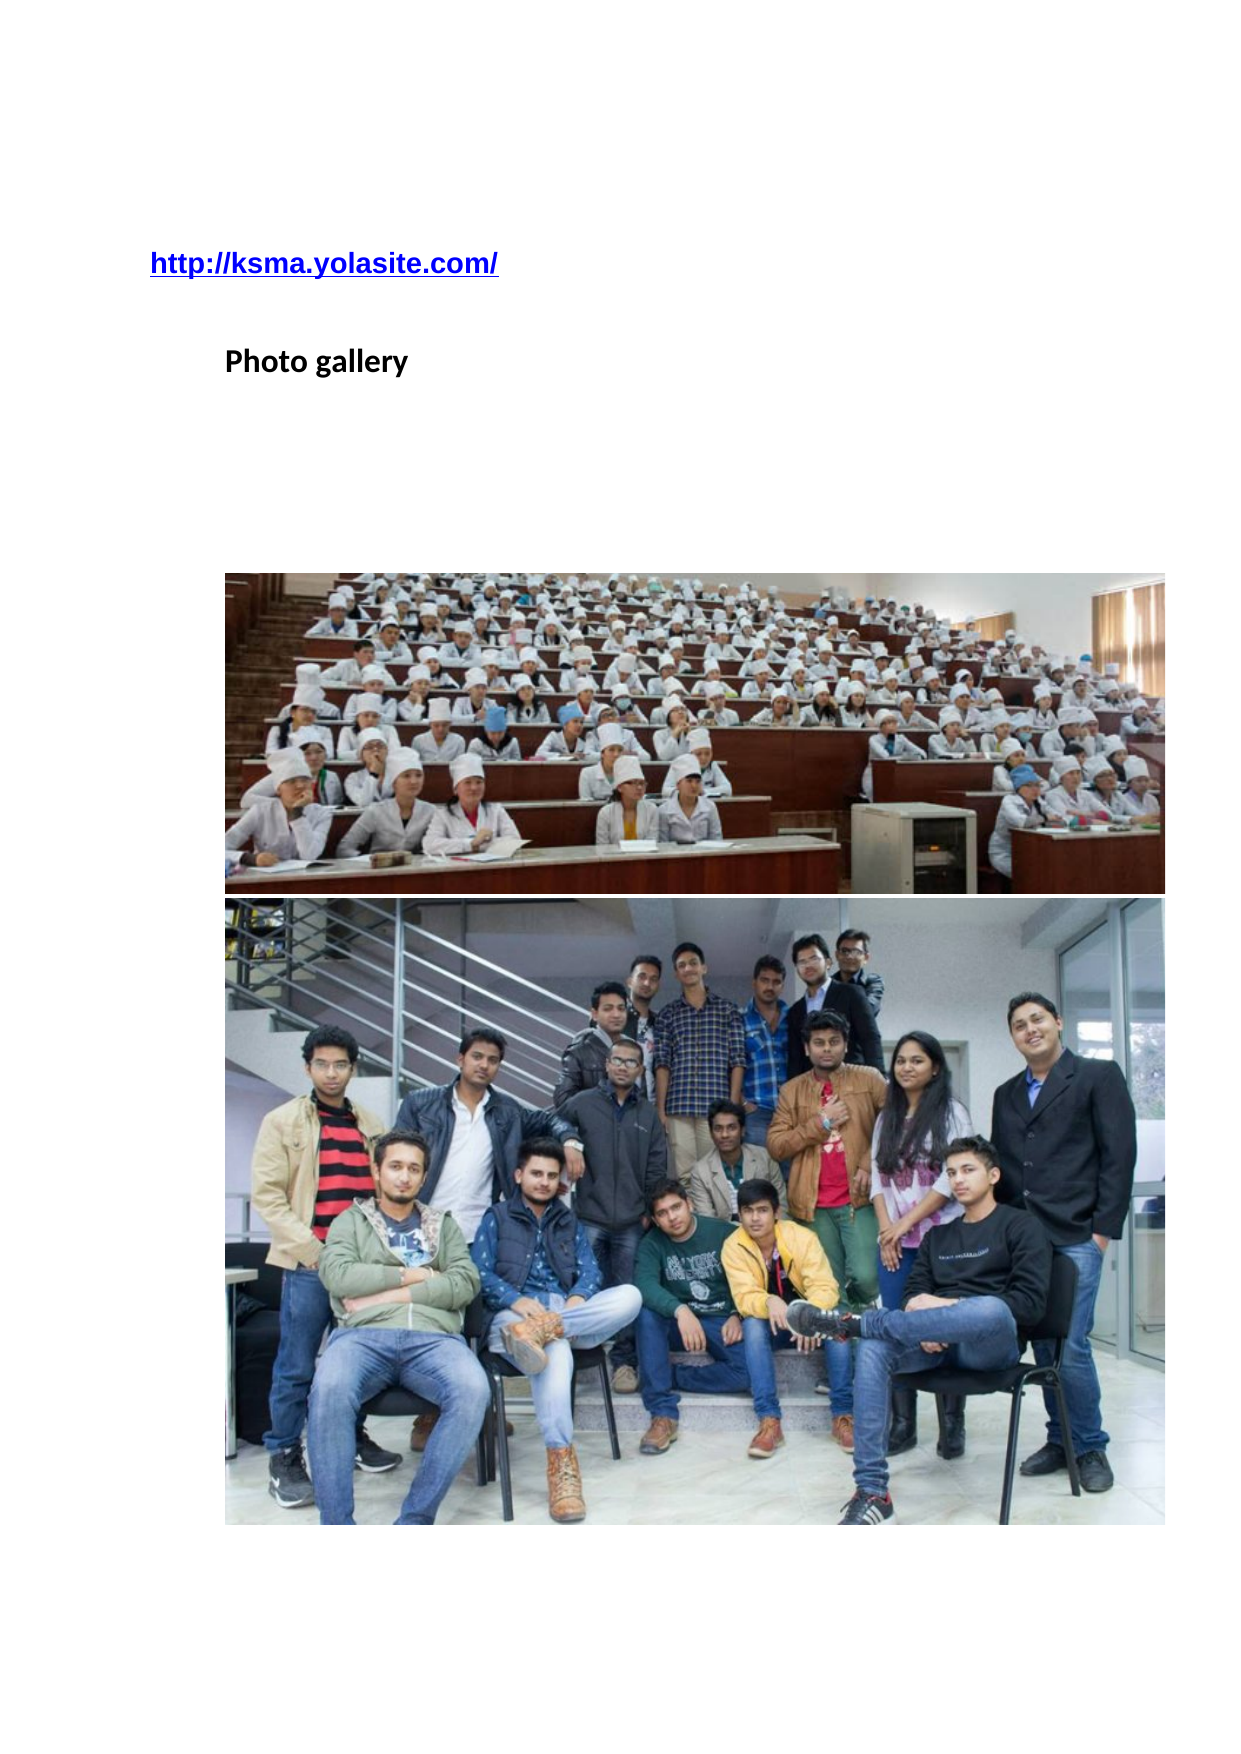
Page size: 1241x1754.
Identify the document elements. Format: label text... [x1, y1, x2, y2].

picture [225, 573, 1166, 894]
text http://ksma.yolasite.com/ [150, 245, 1090, 280]
picture [225, 898, 1166, 1525]
list Photo gallery [225, 340, 1090, 381]
